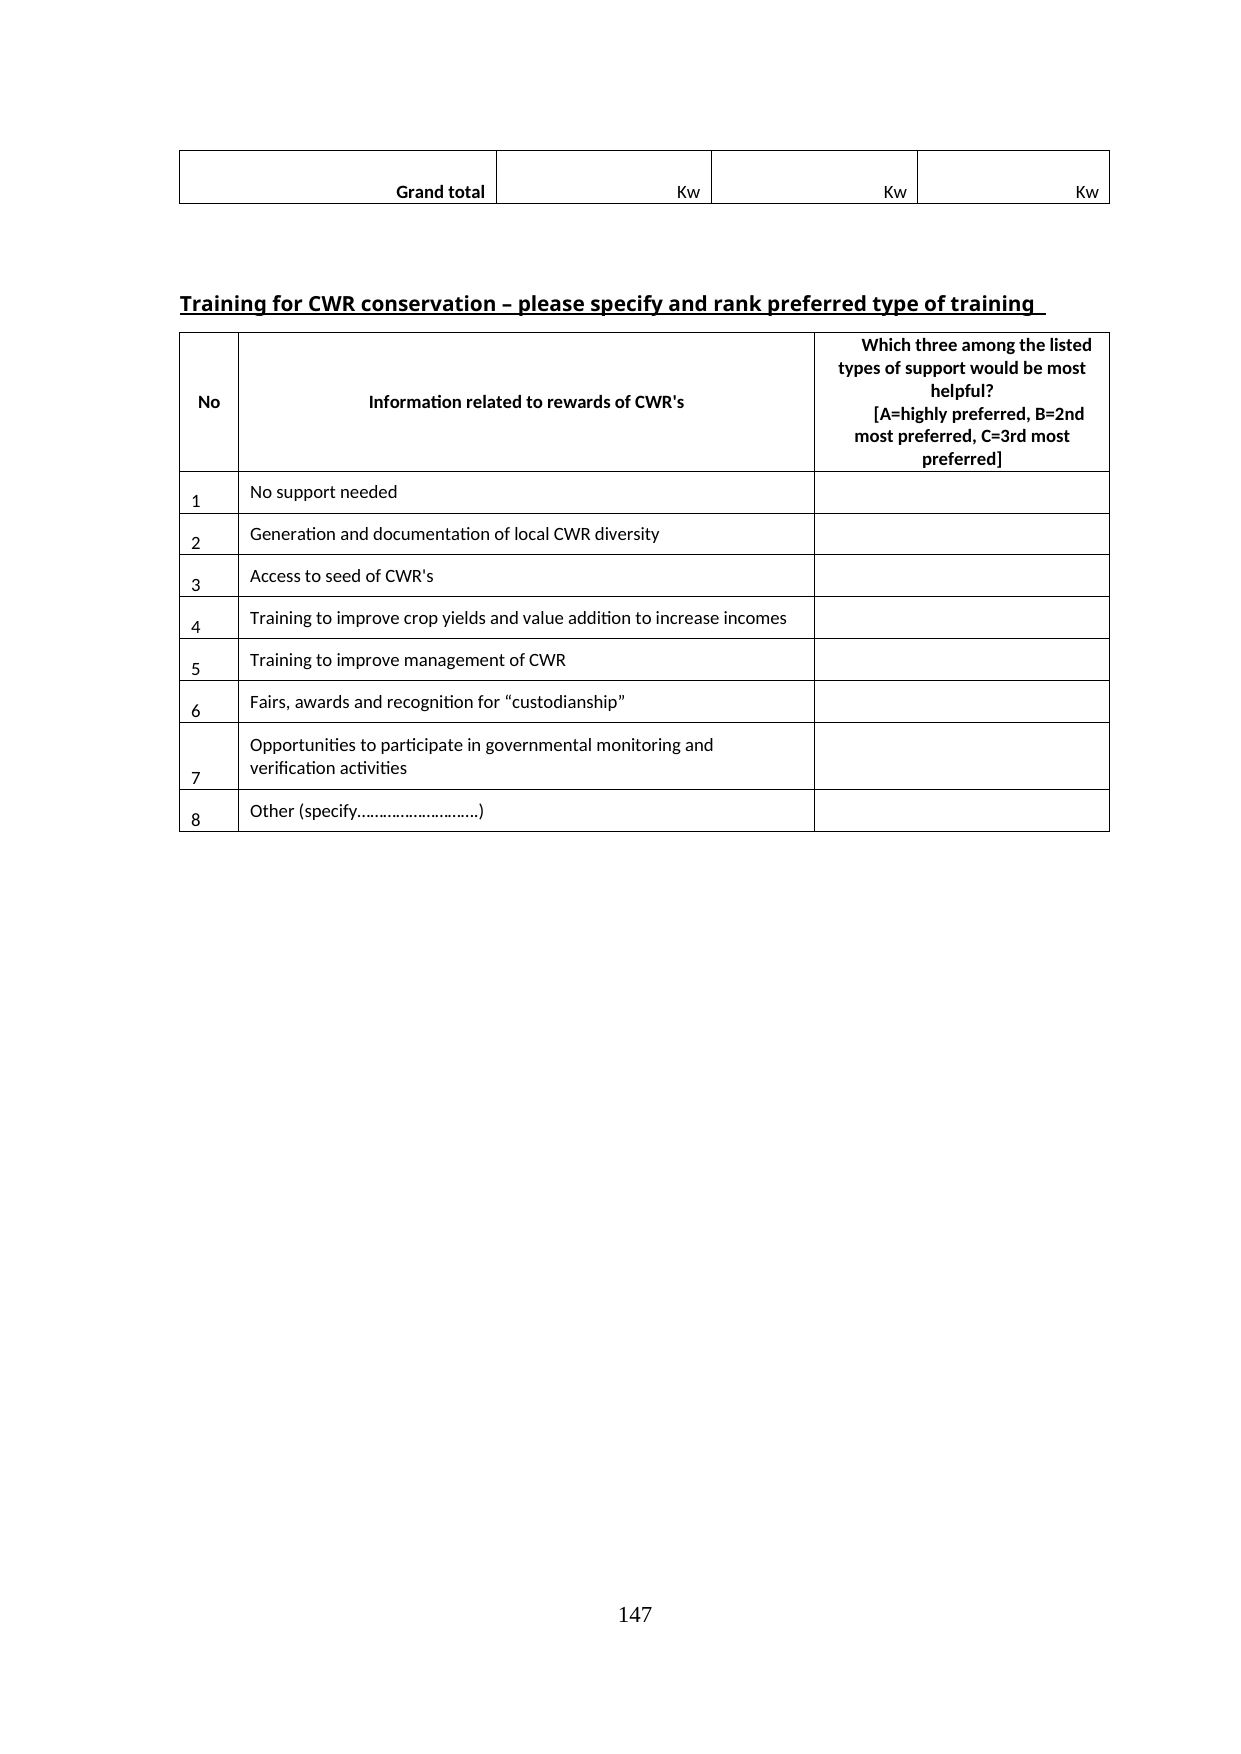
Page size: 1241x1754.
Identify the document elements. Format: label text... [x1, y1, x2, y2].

table_cell Generation and documentation of local CWR diversity [239, 514, 814, 554]
table_cell 3 [180, 555, 238, 596]
table_cell 5 [180, 639, 238, 680]
table_cell [815, 514, 1109, 554]
table_header Which three among the listed types of support would be most helpful? [A=highly preferred, B=2nd most preferred, C=3rd most preferred] [815, 333, 1109, 471]
table_cell [815, 472, 1109, 512]
table_cell Kw [712, 151, 917, 203]
table_cell Kw [918, 151, 1109, 203]
table_cell Access to seed of CWR's [239, 555, 814, 596]
text Training for CWR conservation – please specify and rank preferred type of training [150, 289, 1090, 318]
table_cell Training to improve management of CWR [239, 639, 814, 680]
table_cell 2 [180, 514, 238, 554]
table_cell Kw [497, 151, 711, 203]
table_cell [815, 681, 1109, 722]
table_cell Fairs, awards and recognition for “custodianship” [239, 681, 814, 722]
table_cell [815, 597, 1109, 638]
table_cell 1 [180, 472, 238, 512]
table_cell [815, 723, 1109, 789]
table_cell Opportunities to participate in governmental monitoring and verification activities [239, 723, 814, 789]
table_cell Grand total [180, 151, 496, 203]
table_cell Training to improve crop yields and value addition to increase incomes [239, 597, 814, 638]
table_cell [815, 790, 1109, 831]
table_cell 6 [180, 681, 238, 722]
table_cell [815, 555, 1109, 596]
table_header No [180, 333, 238, 471]
table_cell 8 [180, 790, 238, 831]
table_cell 4 [180, 597, 238, 638]
table_cell 7 [180, 723, 238, 789]
table_cell Other (specify……………………….) [239, 790, 814, 831]
table_cell [815, 639, 1109, 680]
table_header Information related to rewards of CWR's [239, 333, 814, 471]
table_cell No support needed [239, 472, 814, 512]
